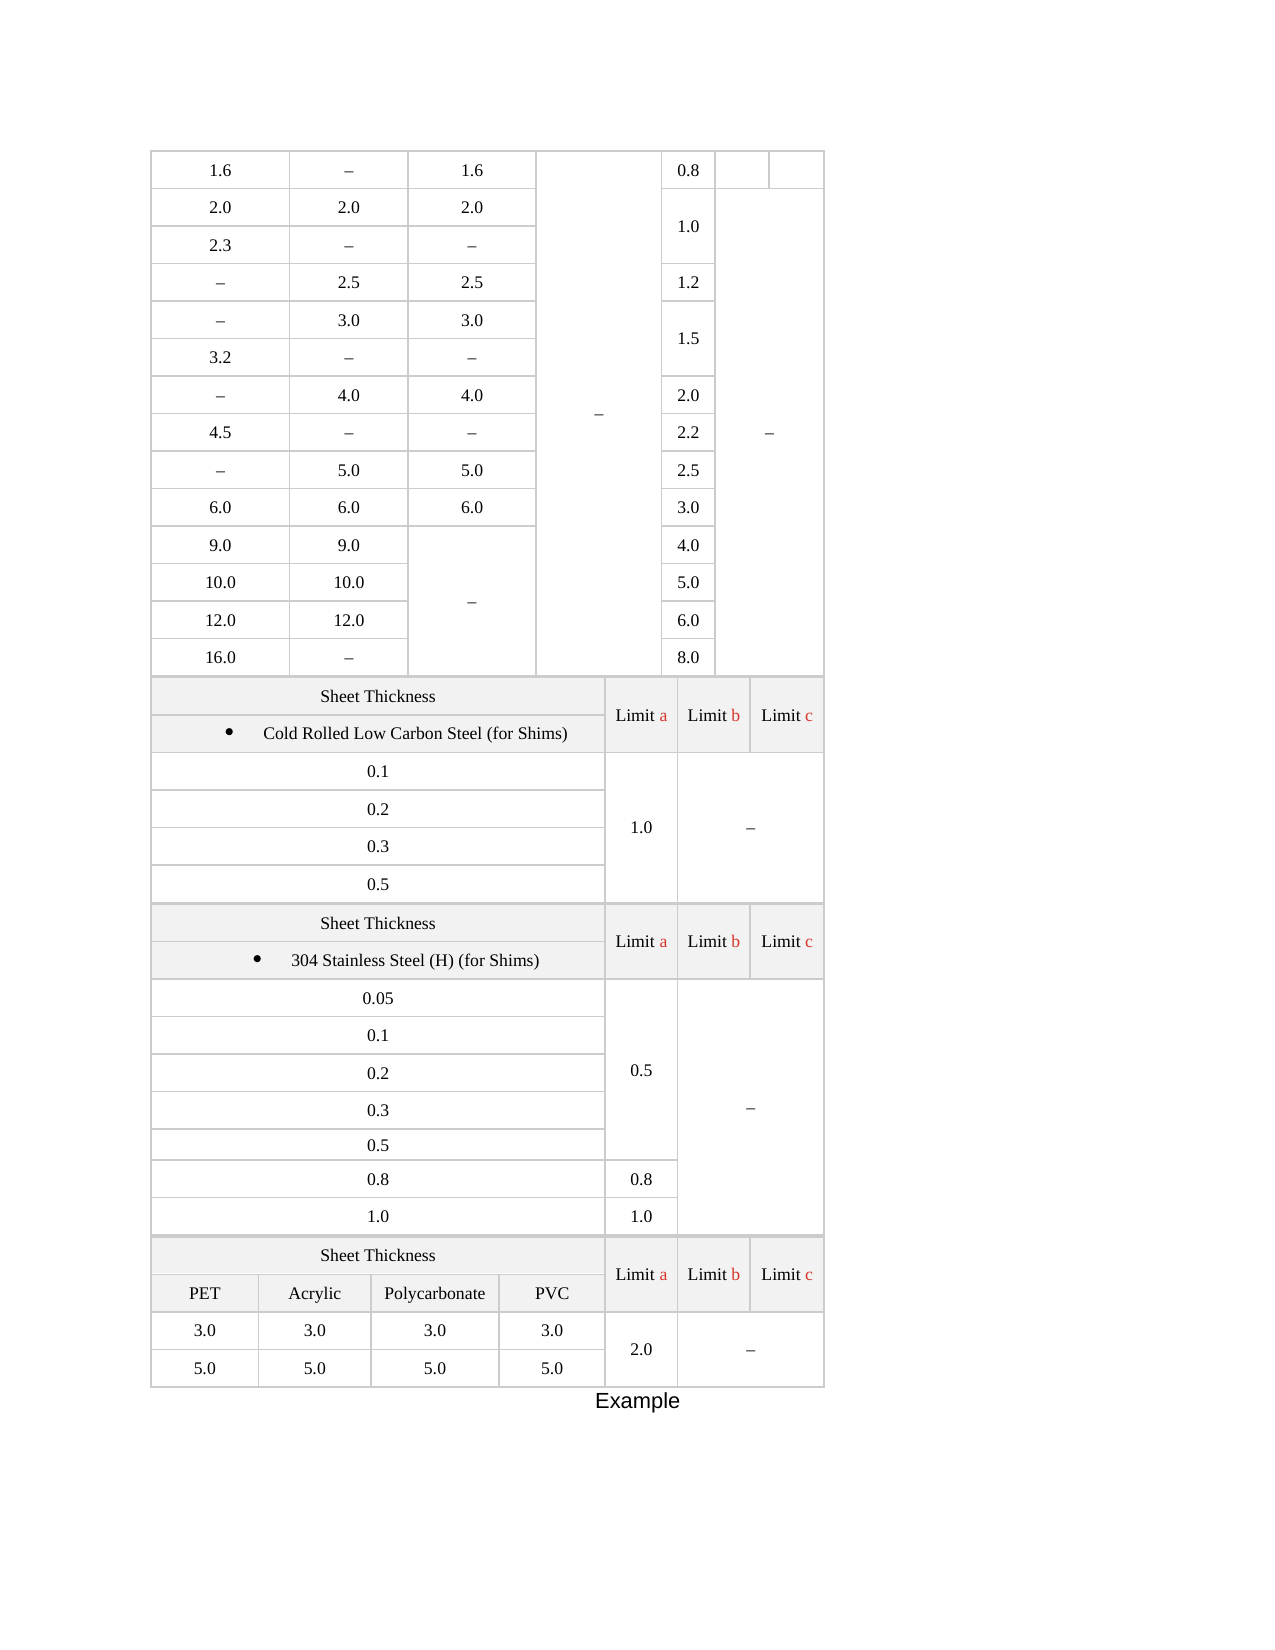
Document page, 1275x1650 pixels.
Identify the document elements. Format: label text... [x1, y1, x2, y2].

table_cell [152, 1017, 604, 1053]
text Example [150, 1387, 1125, 1413]
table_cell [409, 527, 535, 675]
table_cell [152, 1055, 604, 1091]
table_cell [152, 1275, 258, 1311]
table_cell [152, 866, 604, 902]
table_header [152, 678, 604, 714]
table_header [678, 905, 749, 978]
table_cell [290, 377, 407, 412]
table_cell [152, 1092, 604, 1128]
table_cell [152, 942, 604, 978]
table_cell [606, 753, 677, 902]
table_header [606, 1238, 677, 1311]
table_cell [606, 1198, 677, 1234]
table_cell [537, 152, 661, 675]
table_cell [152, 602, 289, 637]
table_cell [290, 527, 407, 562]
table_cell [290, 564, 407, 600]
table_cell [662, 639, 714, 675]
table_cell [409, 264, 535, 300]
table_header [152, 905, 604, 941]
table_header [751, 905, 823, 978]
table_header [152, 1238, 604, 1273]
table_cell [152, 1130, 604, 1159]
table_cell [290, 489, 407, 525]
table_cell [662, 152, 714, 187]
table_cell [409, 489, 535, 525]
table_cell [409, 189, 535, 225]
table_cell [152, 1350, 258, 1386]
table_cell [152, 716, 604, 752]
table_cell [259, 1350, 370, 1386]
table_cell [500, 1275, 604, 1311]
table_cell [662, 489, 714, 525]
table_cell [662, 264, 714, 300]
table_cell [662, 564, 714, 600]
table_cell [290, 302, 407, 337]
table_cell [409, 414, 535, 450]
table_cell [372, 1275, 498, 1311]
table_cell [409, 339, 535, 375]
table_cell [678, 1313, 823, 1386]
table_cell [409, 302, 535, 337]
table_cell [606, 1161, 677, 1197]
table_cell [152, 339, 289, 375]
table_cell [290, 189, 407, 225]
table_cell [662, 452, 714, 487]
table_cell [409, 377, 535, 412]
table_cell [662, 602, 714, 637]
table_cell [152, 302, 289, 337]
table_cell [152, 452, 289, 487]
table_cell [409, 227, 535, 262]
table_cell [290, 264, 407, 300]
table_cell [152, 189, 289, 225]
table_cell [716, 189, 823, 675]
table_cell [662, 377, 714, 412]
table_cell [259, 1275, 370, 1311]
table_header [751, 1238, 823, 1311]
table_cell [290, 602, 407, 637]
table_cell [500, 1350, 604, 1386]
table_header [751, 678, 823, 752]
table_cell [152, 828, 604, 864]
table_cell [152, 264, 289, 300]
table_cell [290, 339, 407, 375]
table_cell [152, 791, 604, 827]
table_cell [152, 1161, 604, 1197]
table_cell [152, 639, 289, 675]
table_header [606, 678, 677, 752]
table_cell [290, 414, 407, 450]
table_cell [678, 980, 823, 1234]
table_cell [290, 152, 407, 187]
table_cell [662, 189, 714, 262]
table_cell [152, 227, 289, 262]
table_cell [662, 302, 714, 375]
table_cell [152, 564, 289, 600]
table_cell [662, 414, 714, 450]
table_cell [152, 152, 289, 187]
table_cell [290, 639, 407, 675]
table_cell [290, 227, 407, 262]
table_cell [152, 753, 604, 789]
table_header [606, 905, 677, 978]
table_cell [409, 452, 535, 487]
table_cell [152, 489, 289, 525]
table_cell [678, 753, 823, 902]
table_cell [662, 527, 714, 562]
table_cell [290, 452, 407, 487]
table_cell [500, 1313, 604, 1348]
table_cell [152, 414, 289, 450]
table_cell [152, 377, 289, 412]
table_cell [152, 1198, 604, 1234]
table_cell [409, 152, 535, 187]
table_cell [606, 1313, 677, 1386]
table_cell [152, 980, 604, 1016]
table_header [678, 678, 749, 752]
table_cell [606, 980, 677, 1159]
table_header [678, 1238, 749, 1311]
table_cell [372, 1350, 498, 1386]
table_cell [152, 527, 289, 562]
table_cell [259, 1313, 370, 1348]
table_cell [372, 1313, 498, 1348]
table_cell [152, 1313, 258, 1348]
